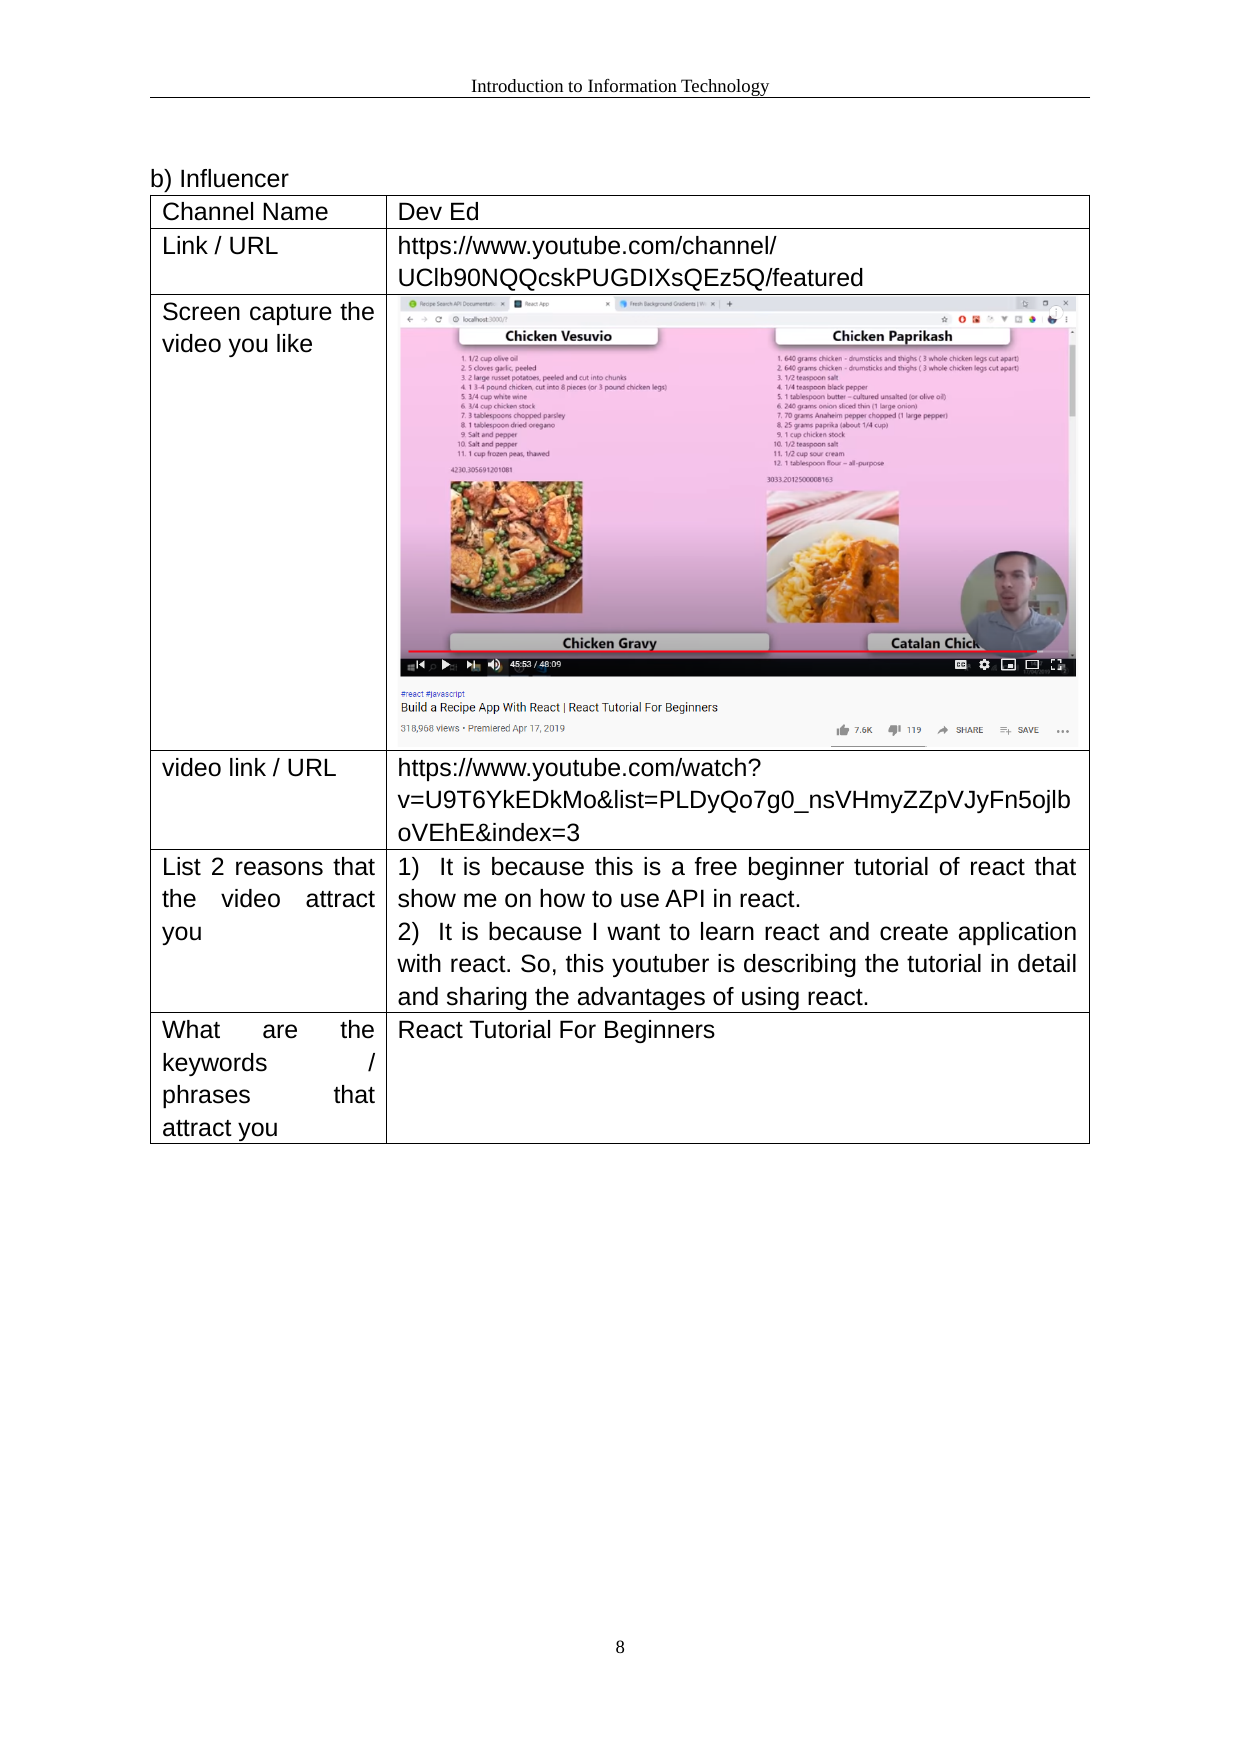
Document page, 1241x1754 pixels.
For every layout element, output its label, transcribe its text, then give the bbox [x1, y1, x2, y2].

table_cell Link / URL [151, 229, 386, 294]
table_cell What are the keywords / phrases that attract you [151, 1013, 386, 1143]
table_cell 1) It is because this is a free beginner tutorial of react that show me on how to use API in react. 2) It is because I want to learn react and create application with react. So, this youtuber is describing the tutorial in detail and sharing the advantages of using react. [387, 850, 1089, 1012]
table_cell video link / URL [151, 751, 386, 849]
table_header Dev Ed [387, 196, 1089, 228]
table_cell List 2 reasons that the video attract you [151, 850, 386, 1012]
table_cell https://www.youtube.com/channel/UClb90NQQcskPUGDIXsQEz5Q/featured [387, 229, 1089, 294]
picture [397, 295, 1079, 747]
table_cell Screen capture the video you like [151, 295, 386, 750]
table_cell [387, 295, 1089, 750]
table_cell https://www.youtube.com/watch?v=U9T6YkEDkMo&list=PLDyQo7g0_nsVHmyZZpVJyFn5ojlboVEhE&index=3 [387, 751, 1089, 849]
table_header Channel Name [151, 196, 386, 228]
table_cell React Tutorial For Beginners [387, 1013, 1089, 1143]
text b) Influencer [150, 162, 1090, 194]
